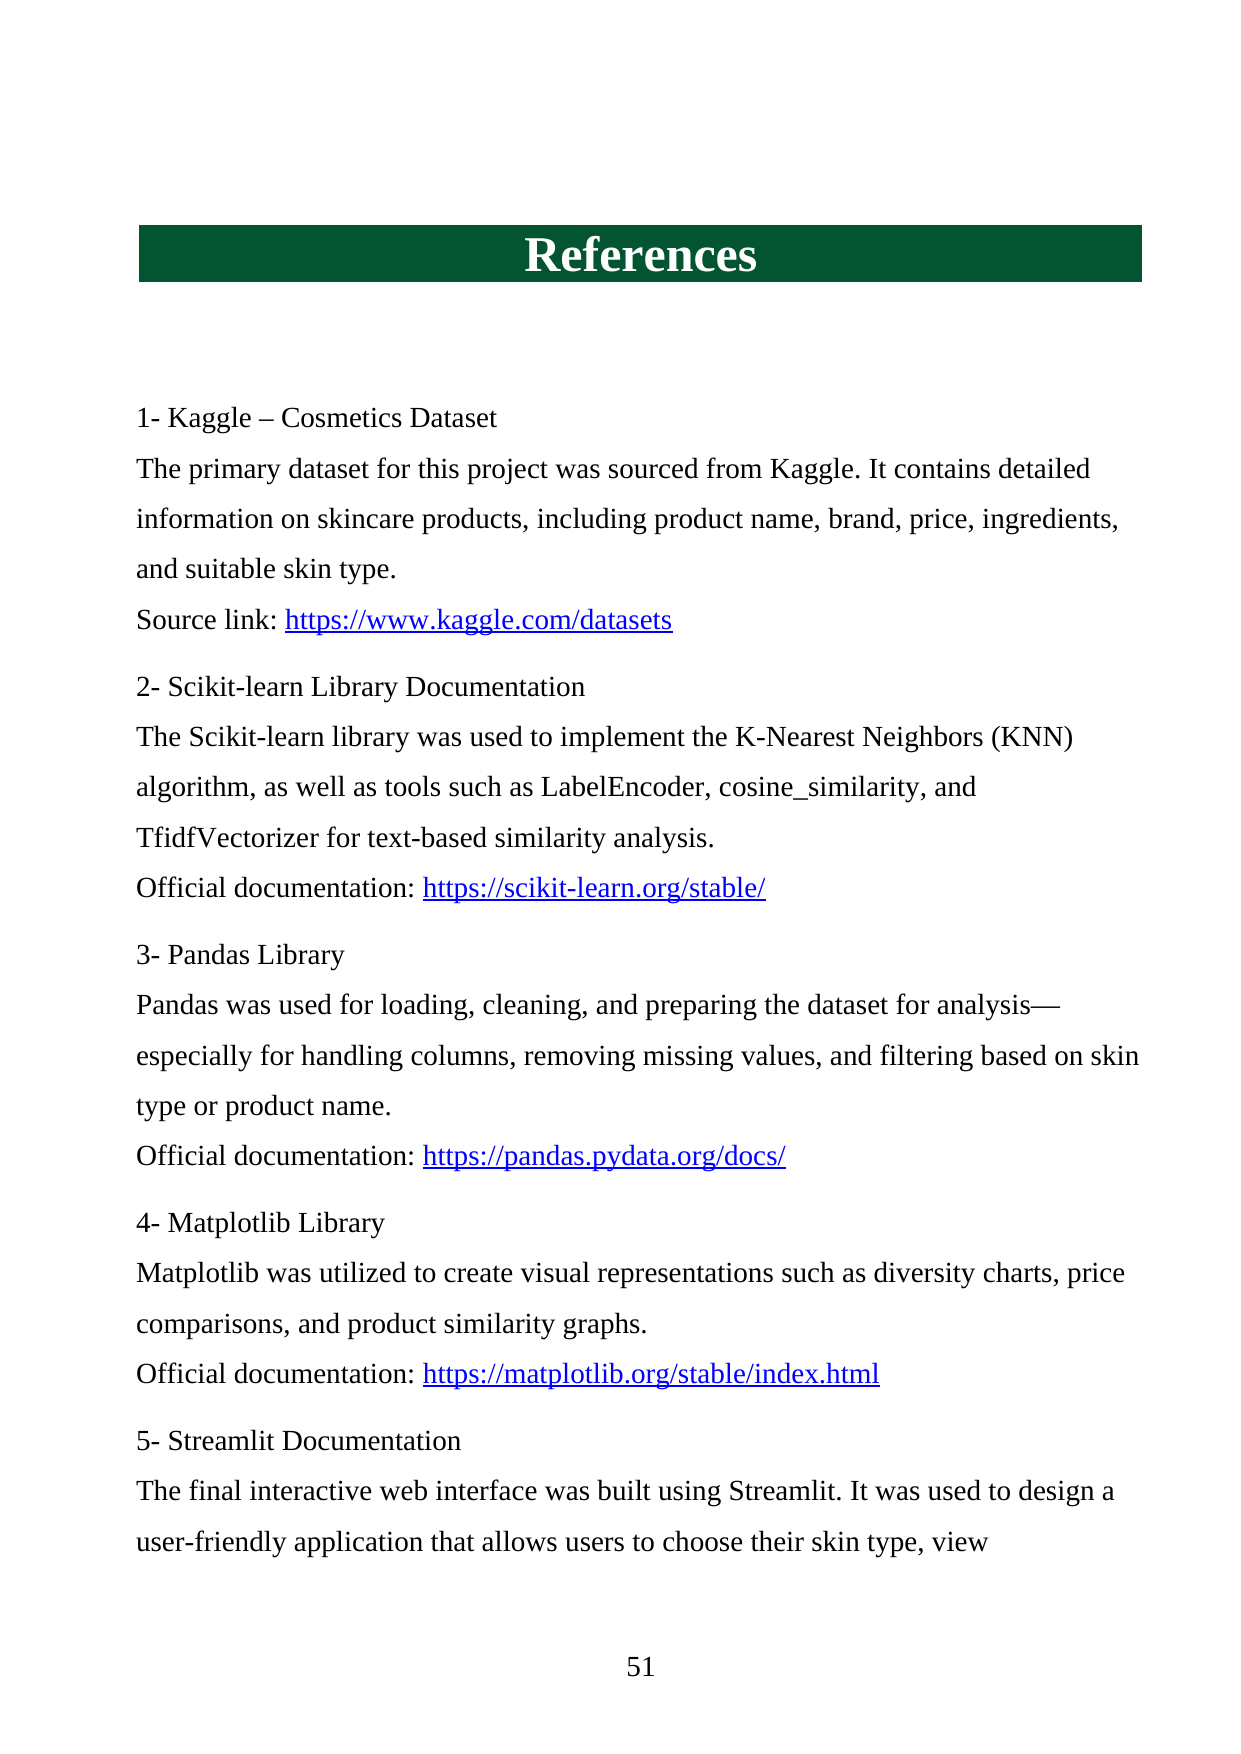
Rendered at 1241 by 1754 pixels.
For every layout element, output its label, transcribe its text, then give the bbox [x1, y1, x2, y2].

text 3- Pandas Library Pandas was used for loading, cleaning, and preparing the dataset for analysis—especially for handling columns, removing missing values, and filtering based on skin type or product name. Official documentation: https://pandas.pydata.org/docs/ [136, 937, 1146, 1172]
text 2- Scikit-learn Library Documentation The Scikit-learn library was used to implement the K-Nearest Neighbors (KNN) algorithm, as well as tools such as LabelEncoder, cosine_similarity, and TfidfVectorizer for text-based similarity analysis. Official documentation: https://scikit-learn.org/stable/ [136, 669, 1146, 904]
text 1- Kaggle – Cosmetics Dataset The primary dataset for this project was sourced from Kaggle. It contains detailed information on skincare products, including product name, brand, price, ingredients, and suitable skin type. Source link: https://www.kaggle.com/datasets [136, 401, 1146, 635]
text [136, 1423, 1146, 1557]
table_header References [139, 225, 1142, 282]
text 4- Matplotlib Library Matplotlib was utilized to create visual representations such as diversity charts, price comparisons, and product similarity graphs. Official documentation: https://matplotlib.org/stable/index.html [136, 1205, 1146, 1390]
